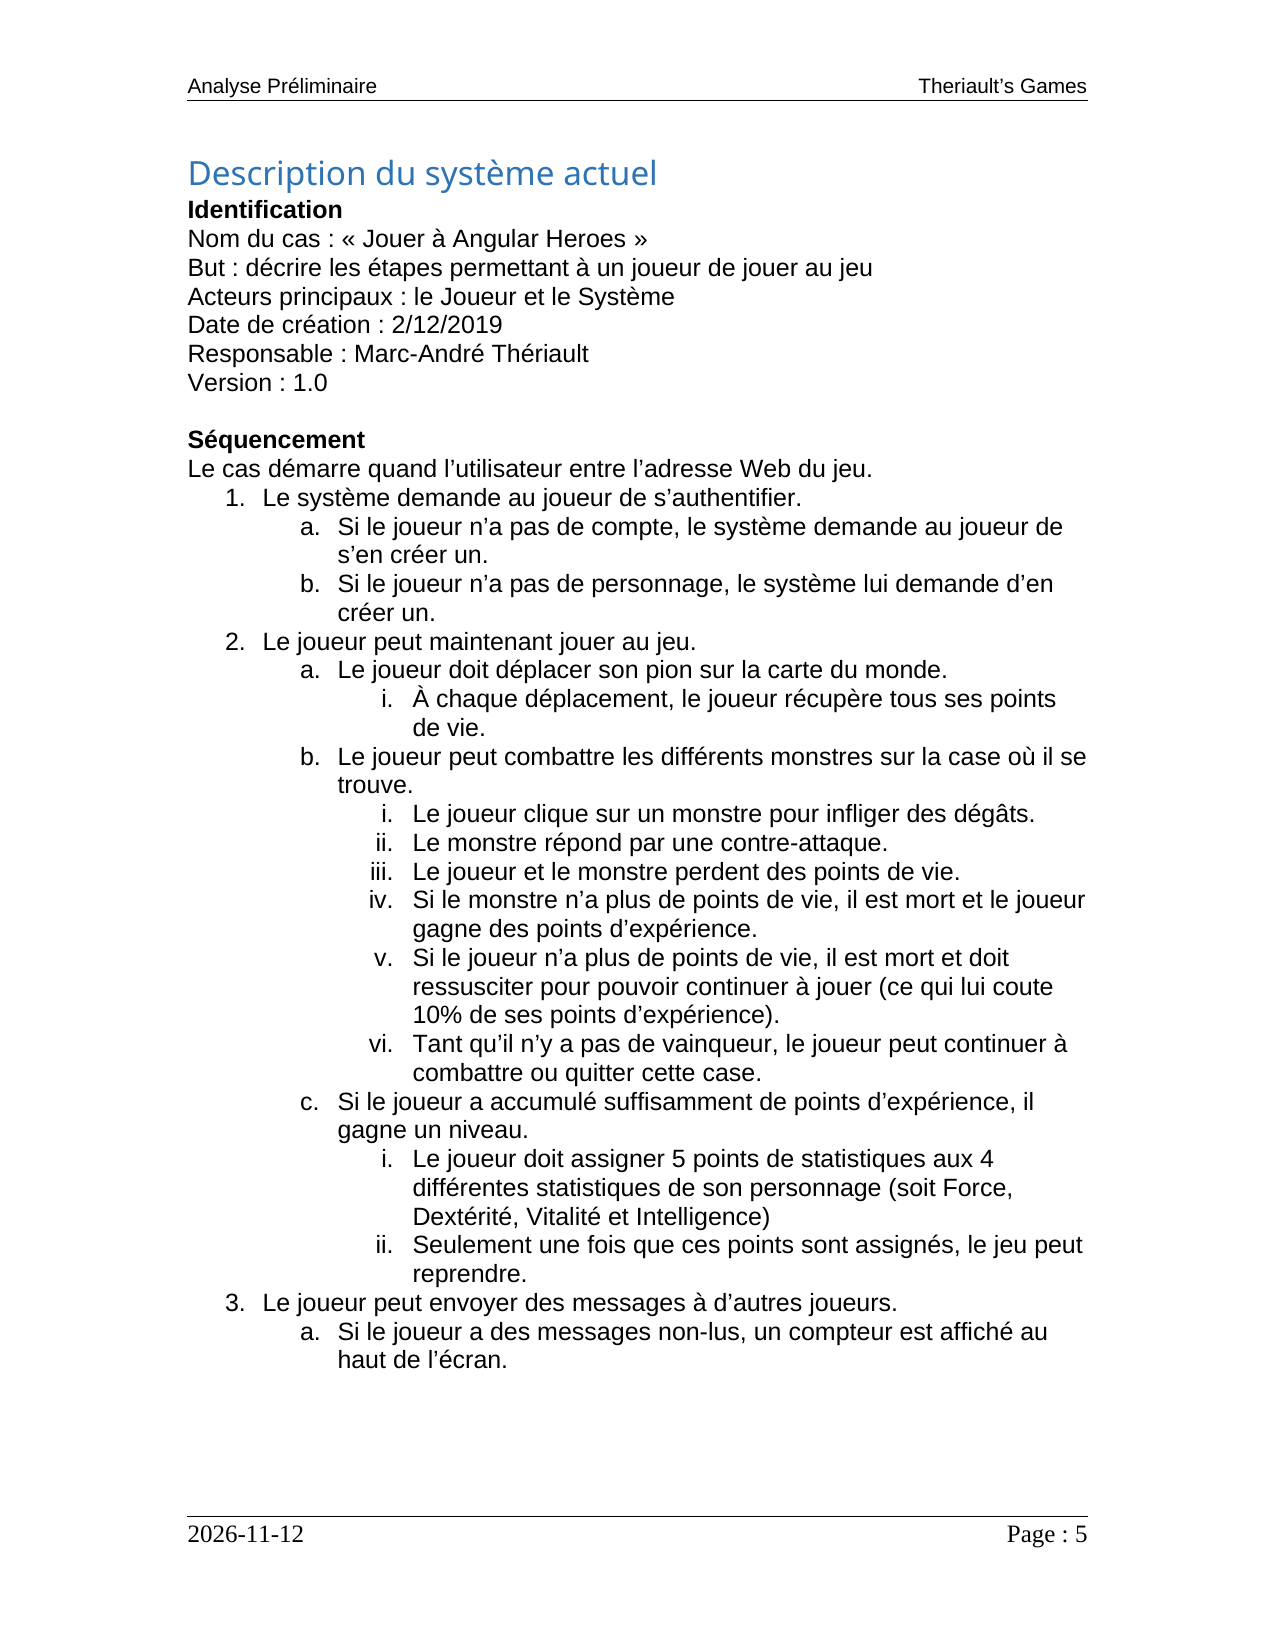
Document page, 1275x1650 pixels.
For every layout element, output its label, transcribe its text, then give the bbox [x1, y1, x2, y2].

list Si le monstre n’a plus de points de vie, il est mort et le joueur gagne des points d’expérience. [393, 885, 1088, 943]
list Le joueur et le monstre perdent des points de vie. [393, 857, 1088, 885]
list Seulement une fois que ces points sont assignés, le jeu peut reprendre. [393, 1230, 1088, 1288]
list Le monstre répond par une contre-attaque. [393, 828, 1088, 857]
list Le joueur doit assigner 5 points de statistiques aux 4 différentes statistiques de son personnage (soit Force, Dextérité, Vitalité et Intelligence) [393, 1144, 1088, 1230]
list À chaque déplacement, le joueur récupère tous ses points de vie. [393, 684, 1088, 742]
text Acteurs principaux : le Joueur et le Système [187, 282, 1088, 310]
list Le joueur peut maintenant jouer au jeu. [225, 627, 1088, 655]
list Si le joueur a des messages non-lus, un compteur est affiché au haut de l’écran. [300, 1317, 1088, 1374]
list Si le joueur a accumulé suffisamment de points d’expérience, il gagne un niveau. [300, 1087, 1088, 1144]
text Le cas démarre quand l’utilisateur entre l’adresse Web du jeu. [187, 454, 1088, 483]
list Le joueur doit déplacer son pion sur la carte du monde. [300, 655, 1088, 684]
text Nom du cas : « Jouer à Angular Heroes » [187, 224, 1088, 253]
text Version : 1.0 [187, 368, 1088, 397]
text Date de création : 2/12/2019 [187, 310, 1088, 339]
list Le système demande au joueur de s’authentifier. [225, 483, 1088, 512]
list Le joueur clique sur un monstre pour infliger des dégâts. [393, 799, 1088, 828]
text Description du système actuel [187, 150, 1088, 195]
text Identification [187, 195, 1088, 224]
list Le joueur peut combattre les différents monstres sur la case où il se trouve. [300, 742, 1088, 799]
list Si le joueur n’a pas de compte, le système demande au joueur de s’en créer un. [300, 512, 1088, 569]
text Séquencement [187, 425, 1088, 454]
list Si le joueur n’a plus de points de vie, il est mort et doit ressusciter pour pouvoir continuer à jouer (ce qui lui coute 10% de ses points d’expérience). [393, 943, 1088, 1029]
list Si le joueur n’a pas de personnage, le système lui demande d’en créer un. [300, 569, 1088, 627]
text But : décrire les étapes permettant à un joueur de jouer au jeu [187, 253, 1088, 282]
text Responsable : Marc-André Thériault [187, 339, 1088, 368]
list Le joueur peut envoyer des messages à d’autres joueurs. [225, 1288, 1088, 1317]
list Tant qu’il n’y a pas de vainqueur, le joueur peut continuer à combattre ou quitter cette case. [393, 1029, 1088, 1087]
